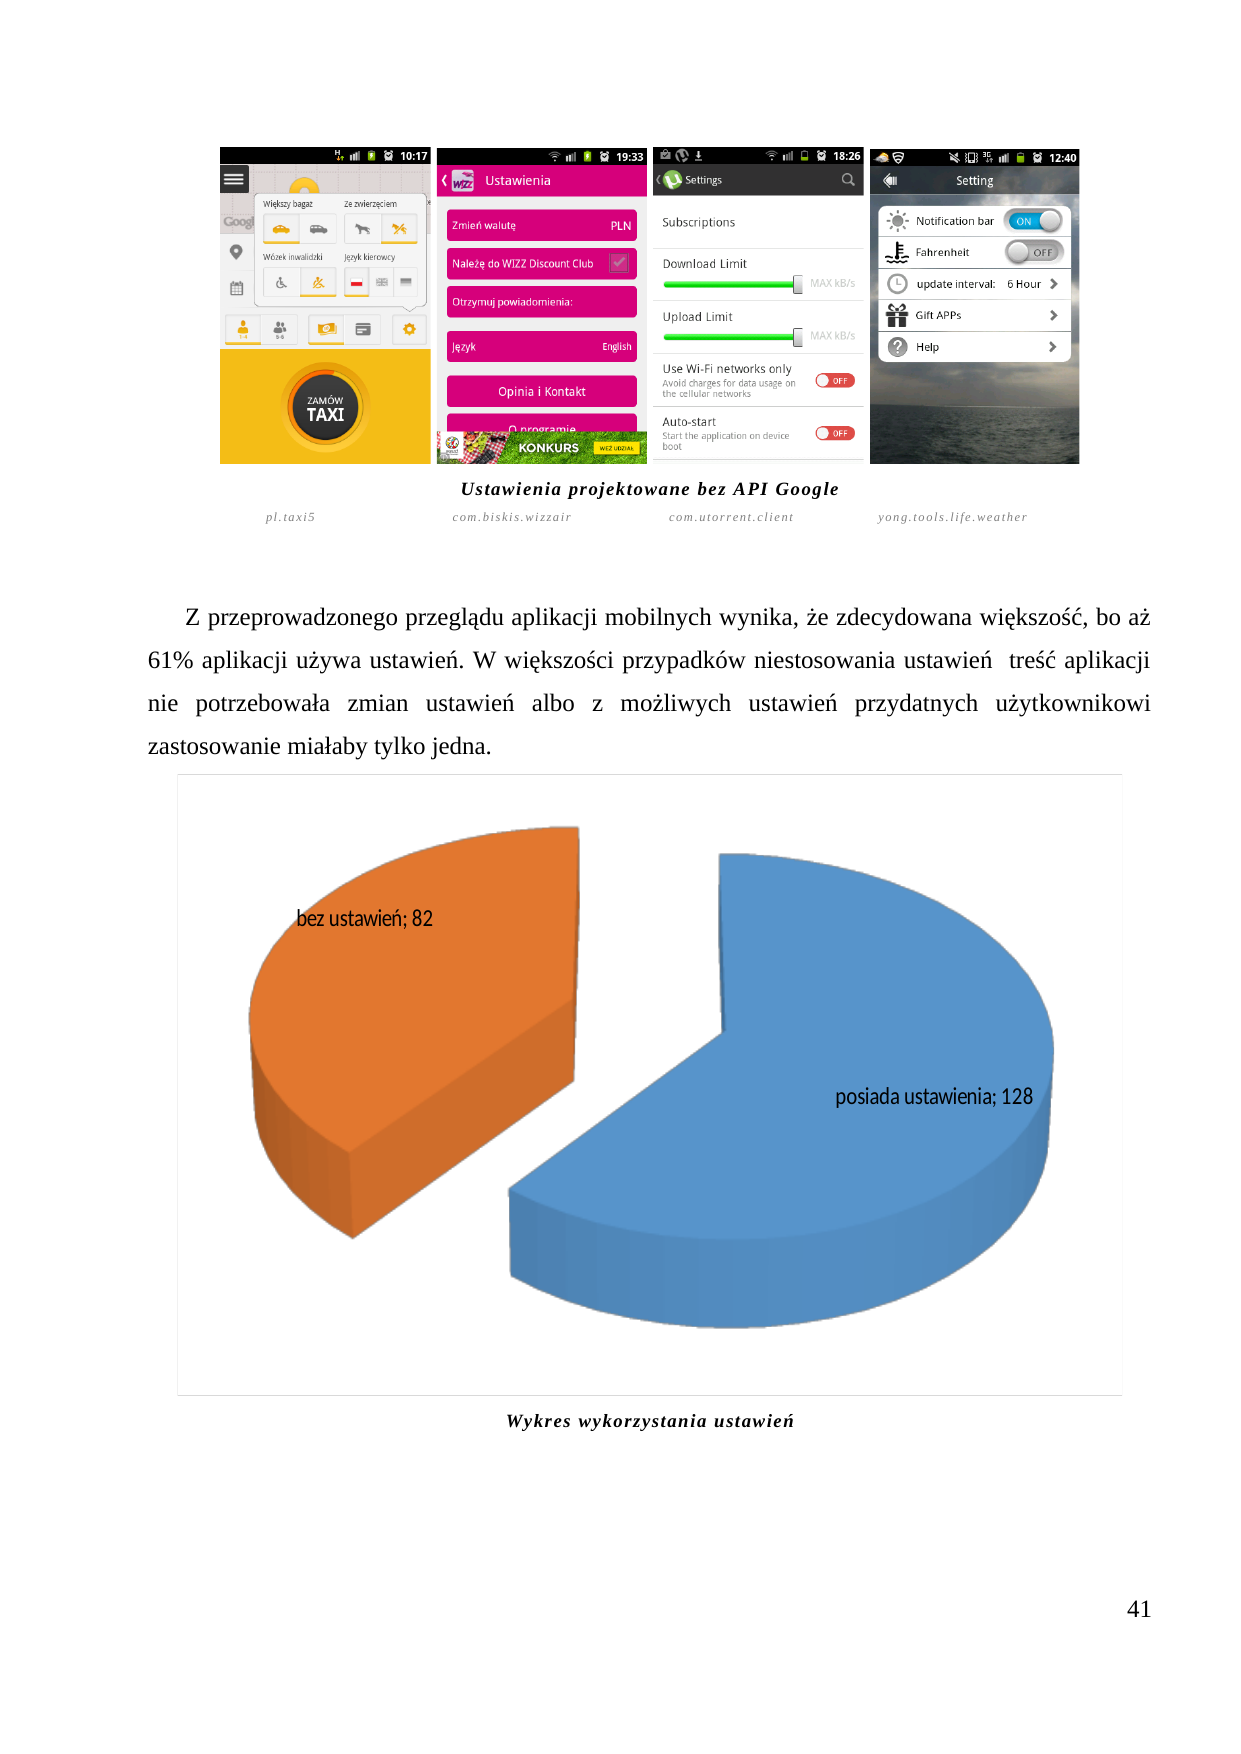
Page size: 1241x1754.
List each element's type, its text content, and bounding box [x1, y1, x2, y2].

subtitle Ustawienia projektowane bez API Google [148, 478, 1152, 499]
table_header yong.tools.life.weather [842, 510, 1063, 559]
subtitle Wykres wykorzystania ustawień [148, 1410, 1152, 1432]
picture [436, 148, 647, 464]
picture [653, 147, 864, 464]
picture [220, 147, 431, 464]
table_header com.utorrent.client [620, 510, 842, 559]
picture [870, 149, 1080, 464]
text Z przeprowadzonego przeglądu aplikacji mobilnych wynika, że zdecydowana większość, bo aż 61% aplikacji używa ustawień. W większości przypadków niestosowania ustawień treść aplikacji nie potrzebowała zmian ustawień albo z możliwych ustawień przydatnych użytkownikowi zastosowanie miałaby tylko jedna. [148, 602, 1152, 760]
table_header pl.taxi5 [177, 510, 403, 559]
table_header com.biskis.wizzair [403, 510, 620, 559]
